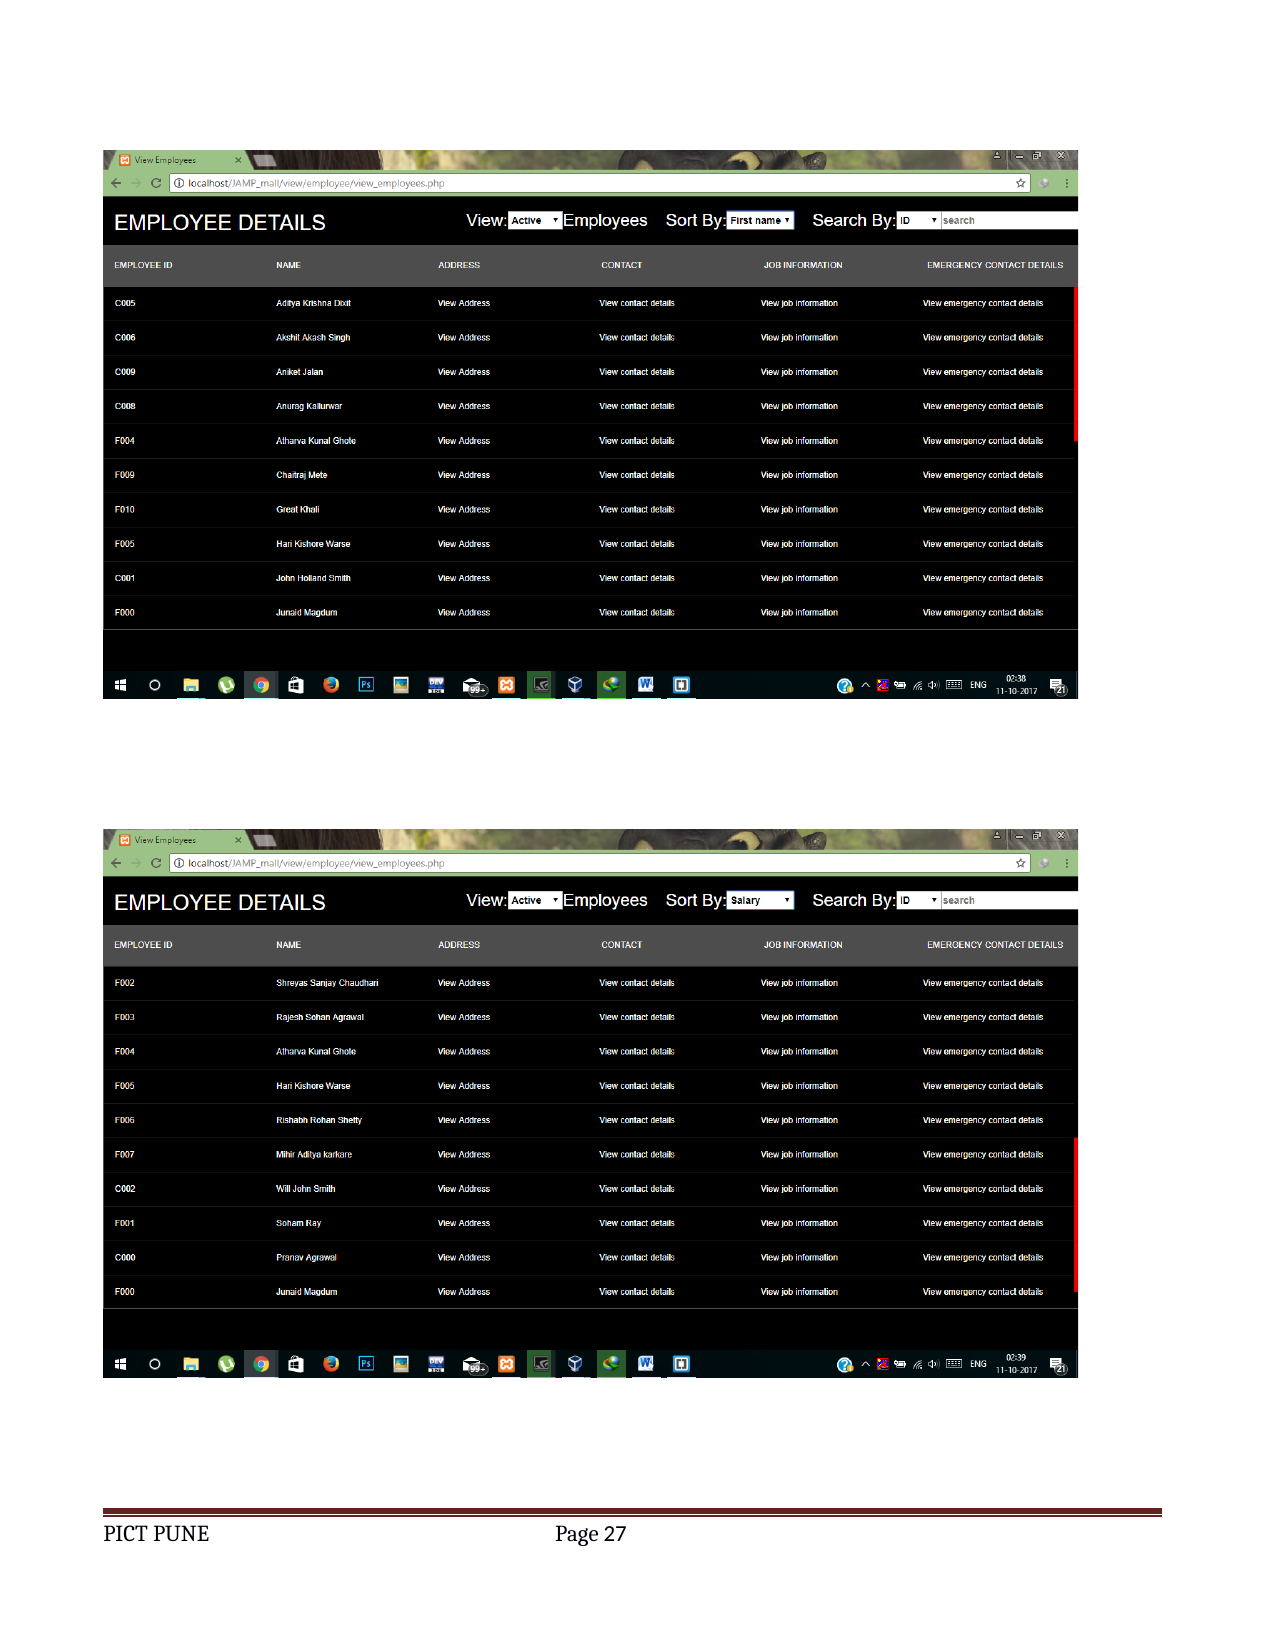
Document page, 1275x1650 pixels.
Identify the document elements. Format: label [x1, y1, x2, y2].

picture [103, 150, 1079, 699]
picture [103, 829, 1079, 1378]
